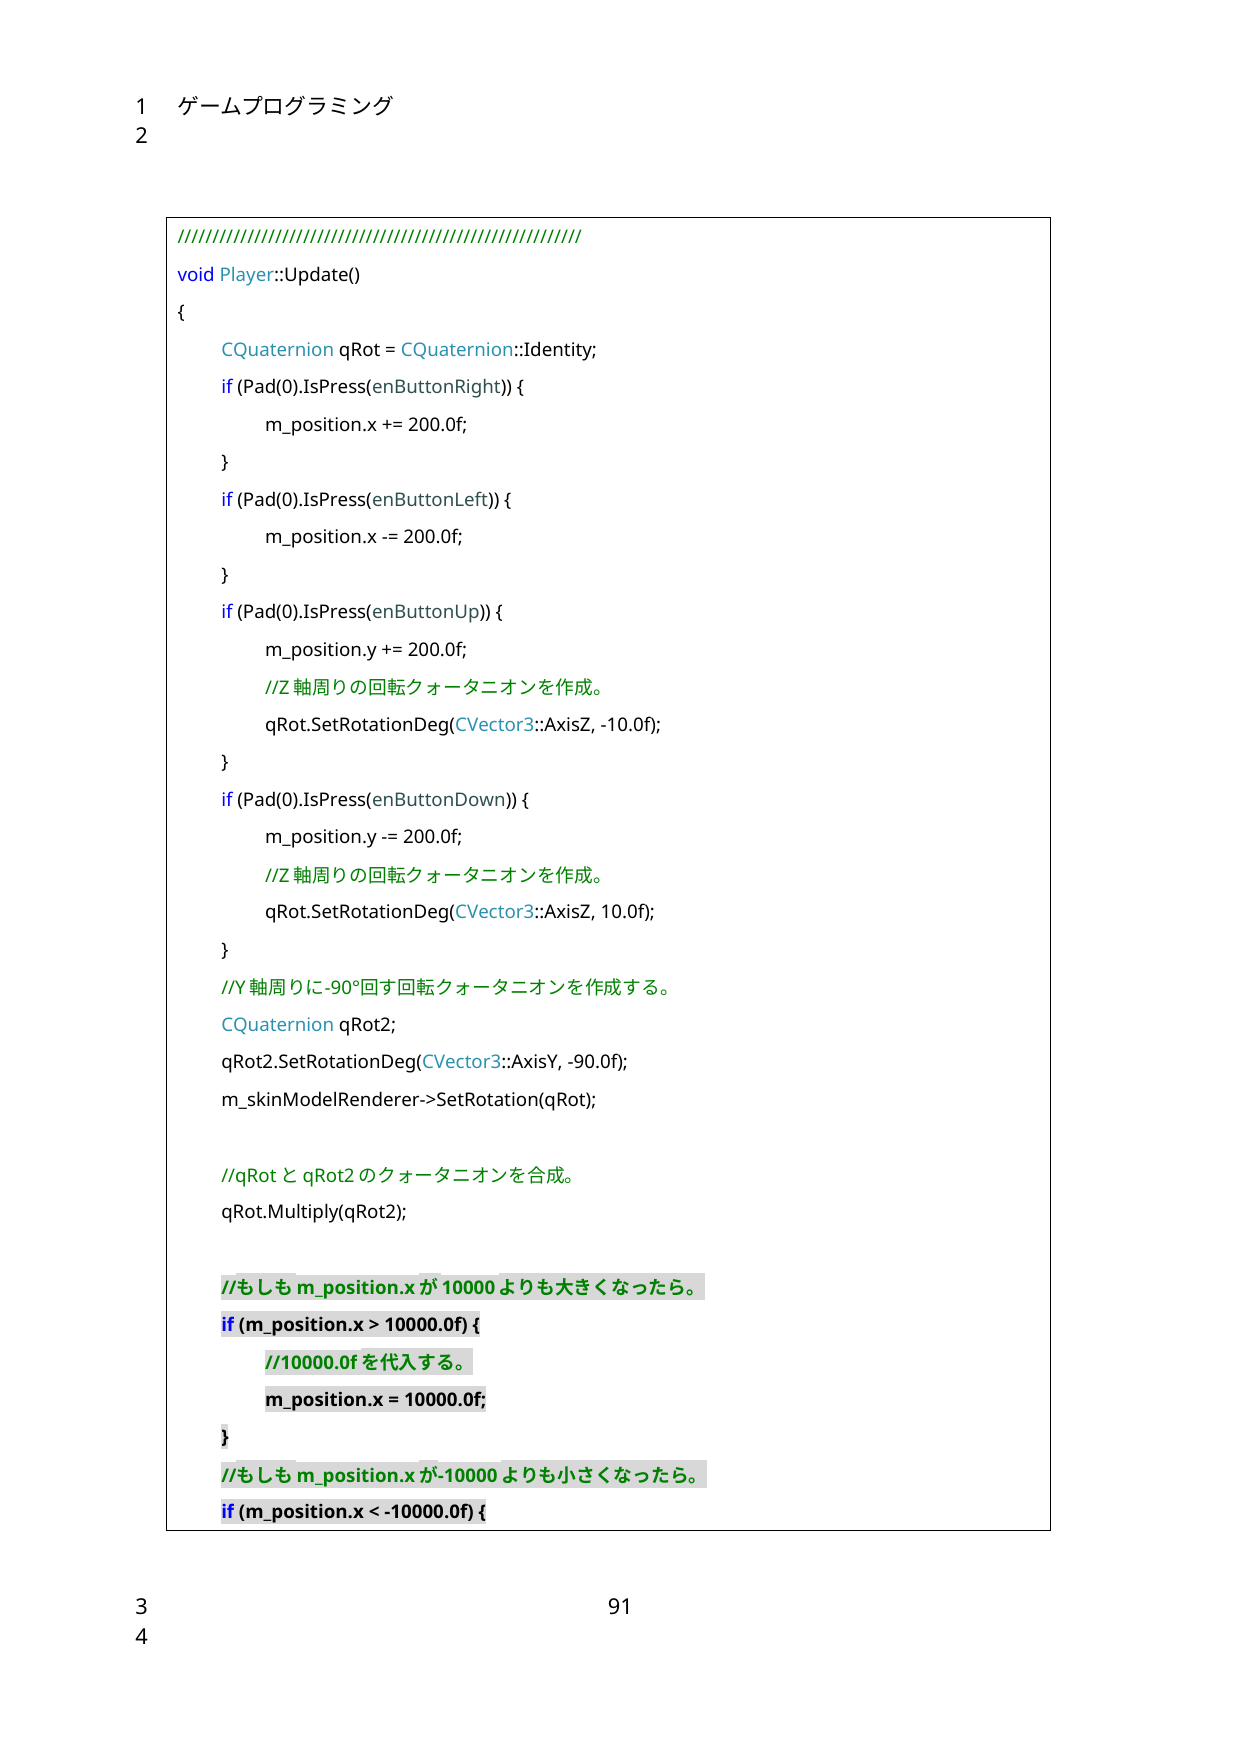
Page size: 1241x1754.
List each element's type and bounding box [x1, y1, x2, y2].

table_header [167, 218, 1050, 1530]
